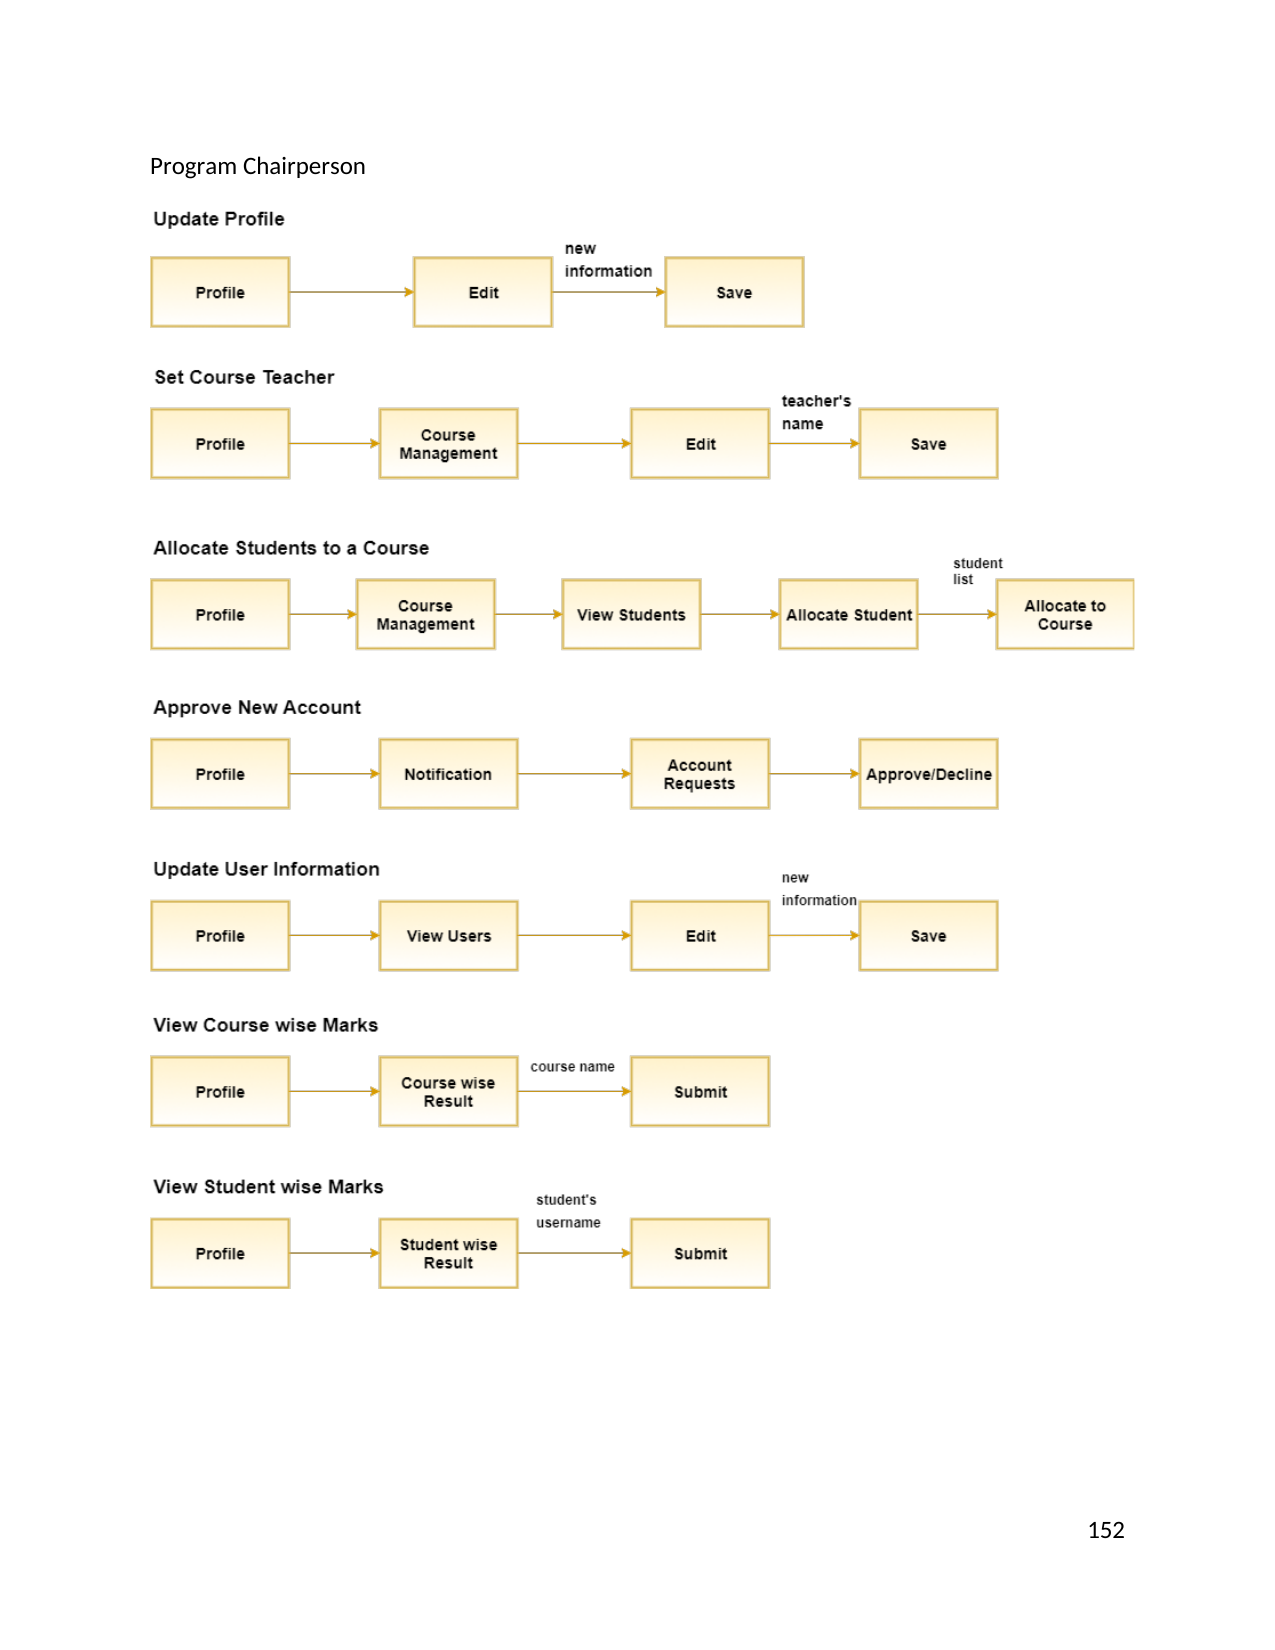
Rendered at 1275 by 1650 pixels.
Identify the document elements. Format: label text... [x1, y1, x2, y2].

picture [150, 205, 1135, 1289]
text Program Chairperson [150, 150, 1125, 181]
